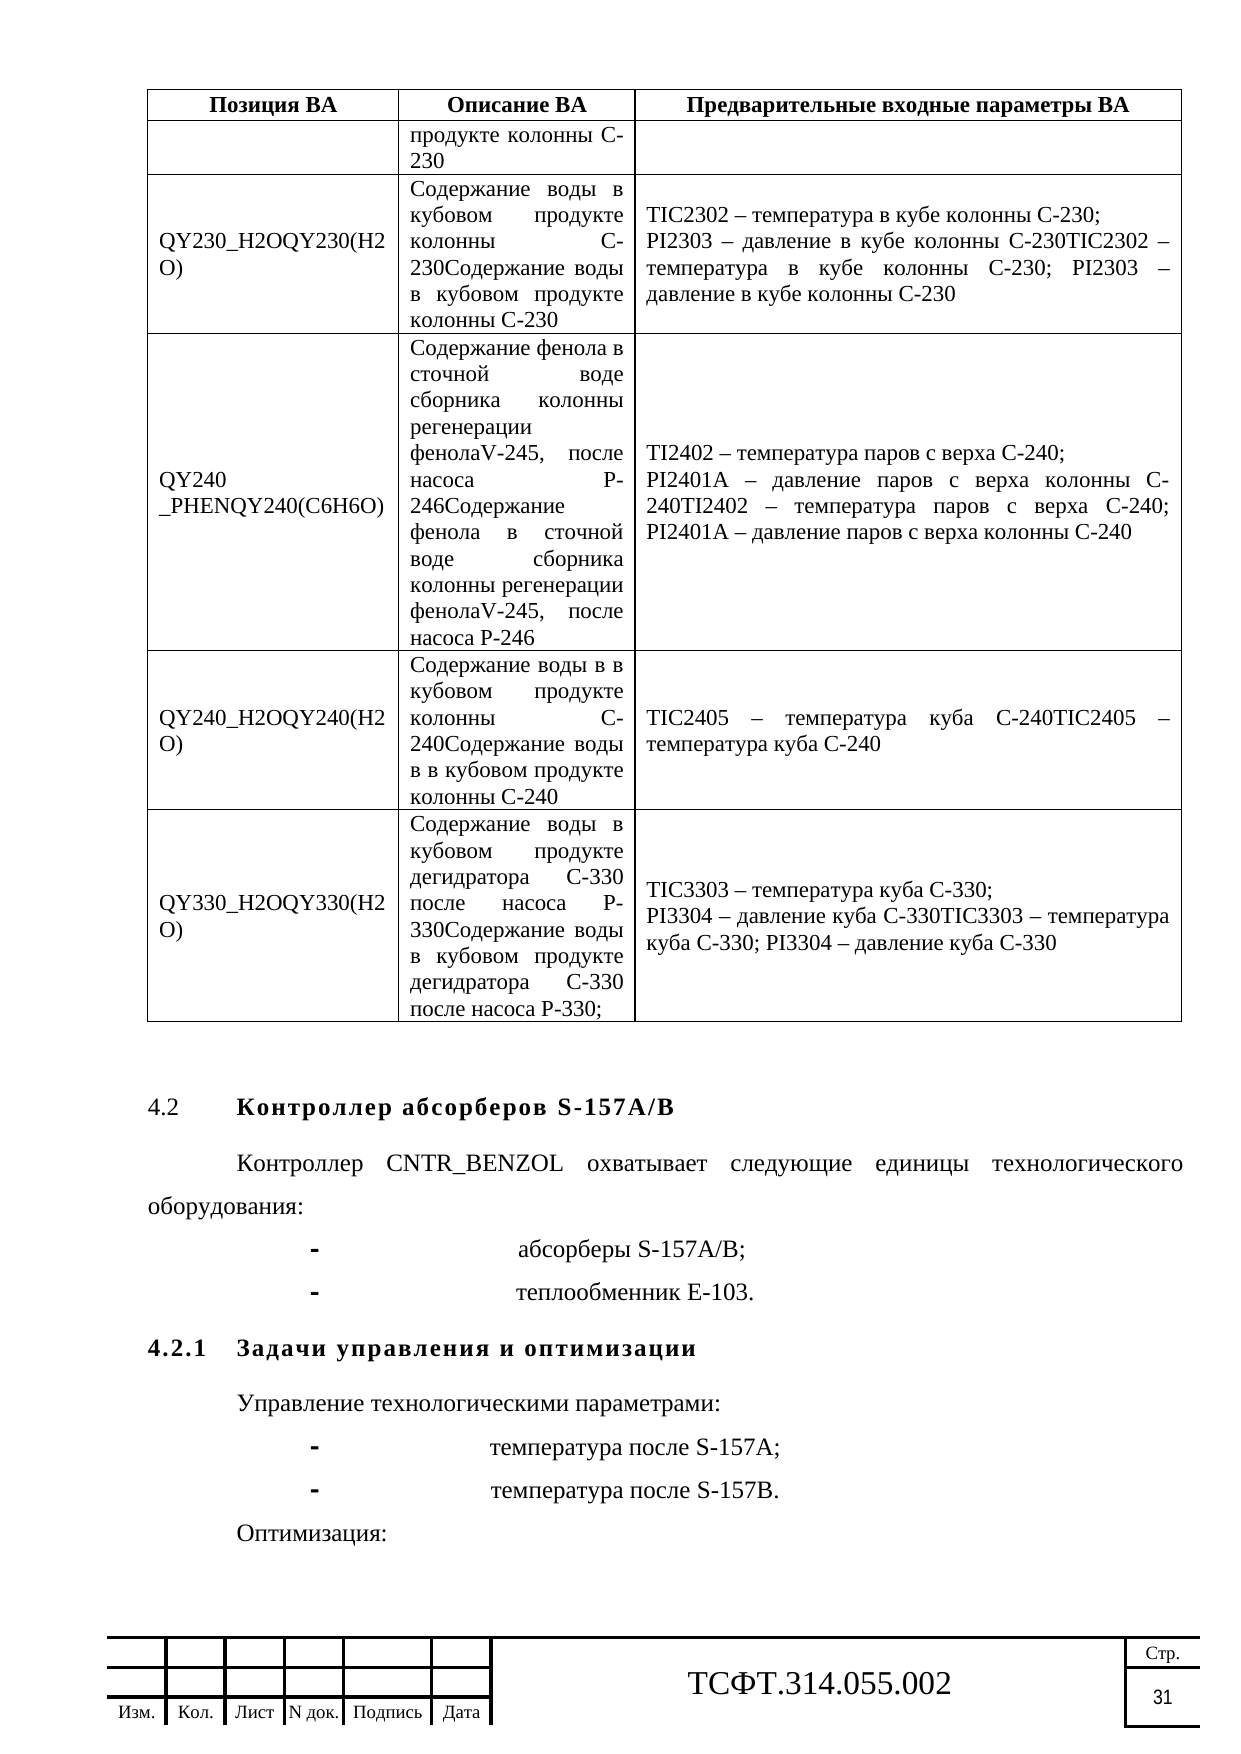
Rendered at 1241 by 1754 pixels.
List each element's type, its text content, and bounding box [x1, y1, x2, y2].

table_cell [399, 651, 634, 809]
text температура после S-157A; [236, 1432, 1181, 1460]
table_cell [399, 121, 634, 174]
table_header Позиция ВА [148, 90, 398, 120]
subtitle Задачи управления и оптимизации [148, 1333, 1181, 1362]
text Оптимизация: [148, 1518, 1183, 1547]
table_header Описание ВА [399, 90, 634, 120]
text Управление технологическими параметрами: [148, 1388, 1183, 1417]
table_cell [148, 334, 398, 650]
table_cell [148, 121, 398, 174]
table_cell [148, 175, 398, 333]
text теплообменник E-103. [236, 1277, 1181, 1306]
table_cell [636, 810, 1181, 1021]
table_cell [399, 334, 634, 650]
table_header Предварительные входные параметры ВА [636, 90, 1181, 120]
text температура после S-157B. [236, 1475, 1181, 1503]
text Контроллер CNTR_BENZOL охватывает следующие единицы технологического оборудования: [148, 1148, 1183, 1220]
table_cell [148, 651, 398, 809]
table_cell [636, 175, 1181, 333]
table_cell [636, 651, 1181, 809]
subtitle Контроллер абсорберов S-157A/B [148, 1092, 1181, 1121]
table_cell [399, 810, 634, 1021]
table_cell [636, 334, 1181, 650]
table_cell [636, 121, 1181, 174]
table_cell [399, 175, 634, 333]
table_cell [148, 810, 398, 1021]
text абсорберы S-157A/B; [236, 1234, 1181, 1263]
